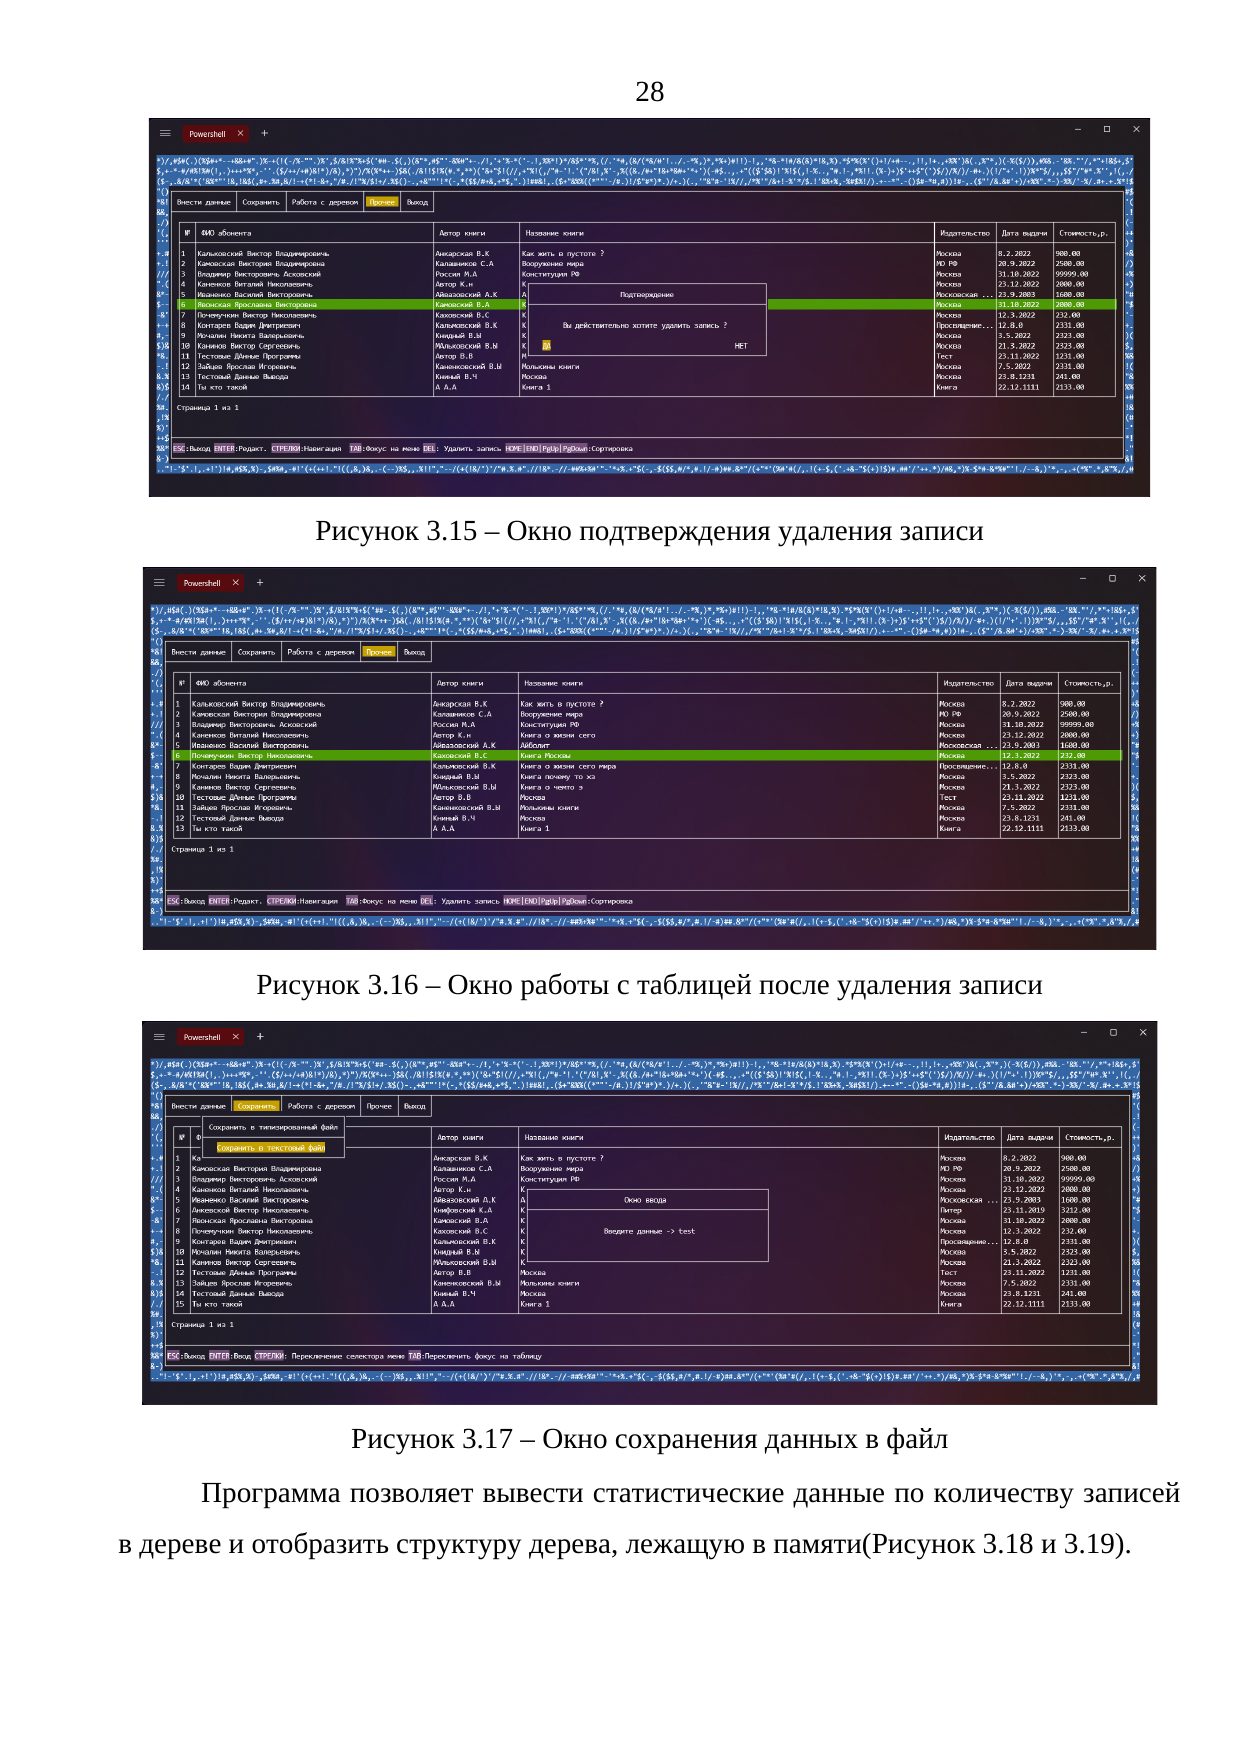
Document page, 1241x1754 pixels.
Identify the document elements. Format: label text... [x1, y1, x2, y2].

picture [142, 1021, 1158, 1405]
text Рисунок 3.16 – Окно работы с таблицей после удаления записи [118, 967, 1181, 1000]
picture [142, 567, 1157, 950]
picture [148, 118, 1151, 497]
text Рисунок 3.17 – Окно сохранения данных в файл [118, 1421, 1181, 1455]
text Программа позволяет вывести статистические данные по количеству записей в дереве и отобразить структуру дерева, лежащую в памяти(Рисунок 3.18 и 3.19). [118, 1476, 1181, 1559]
text Рисунок 3.15 – Окно подтверждения удаления записи [118, 513, 1181, 546]
